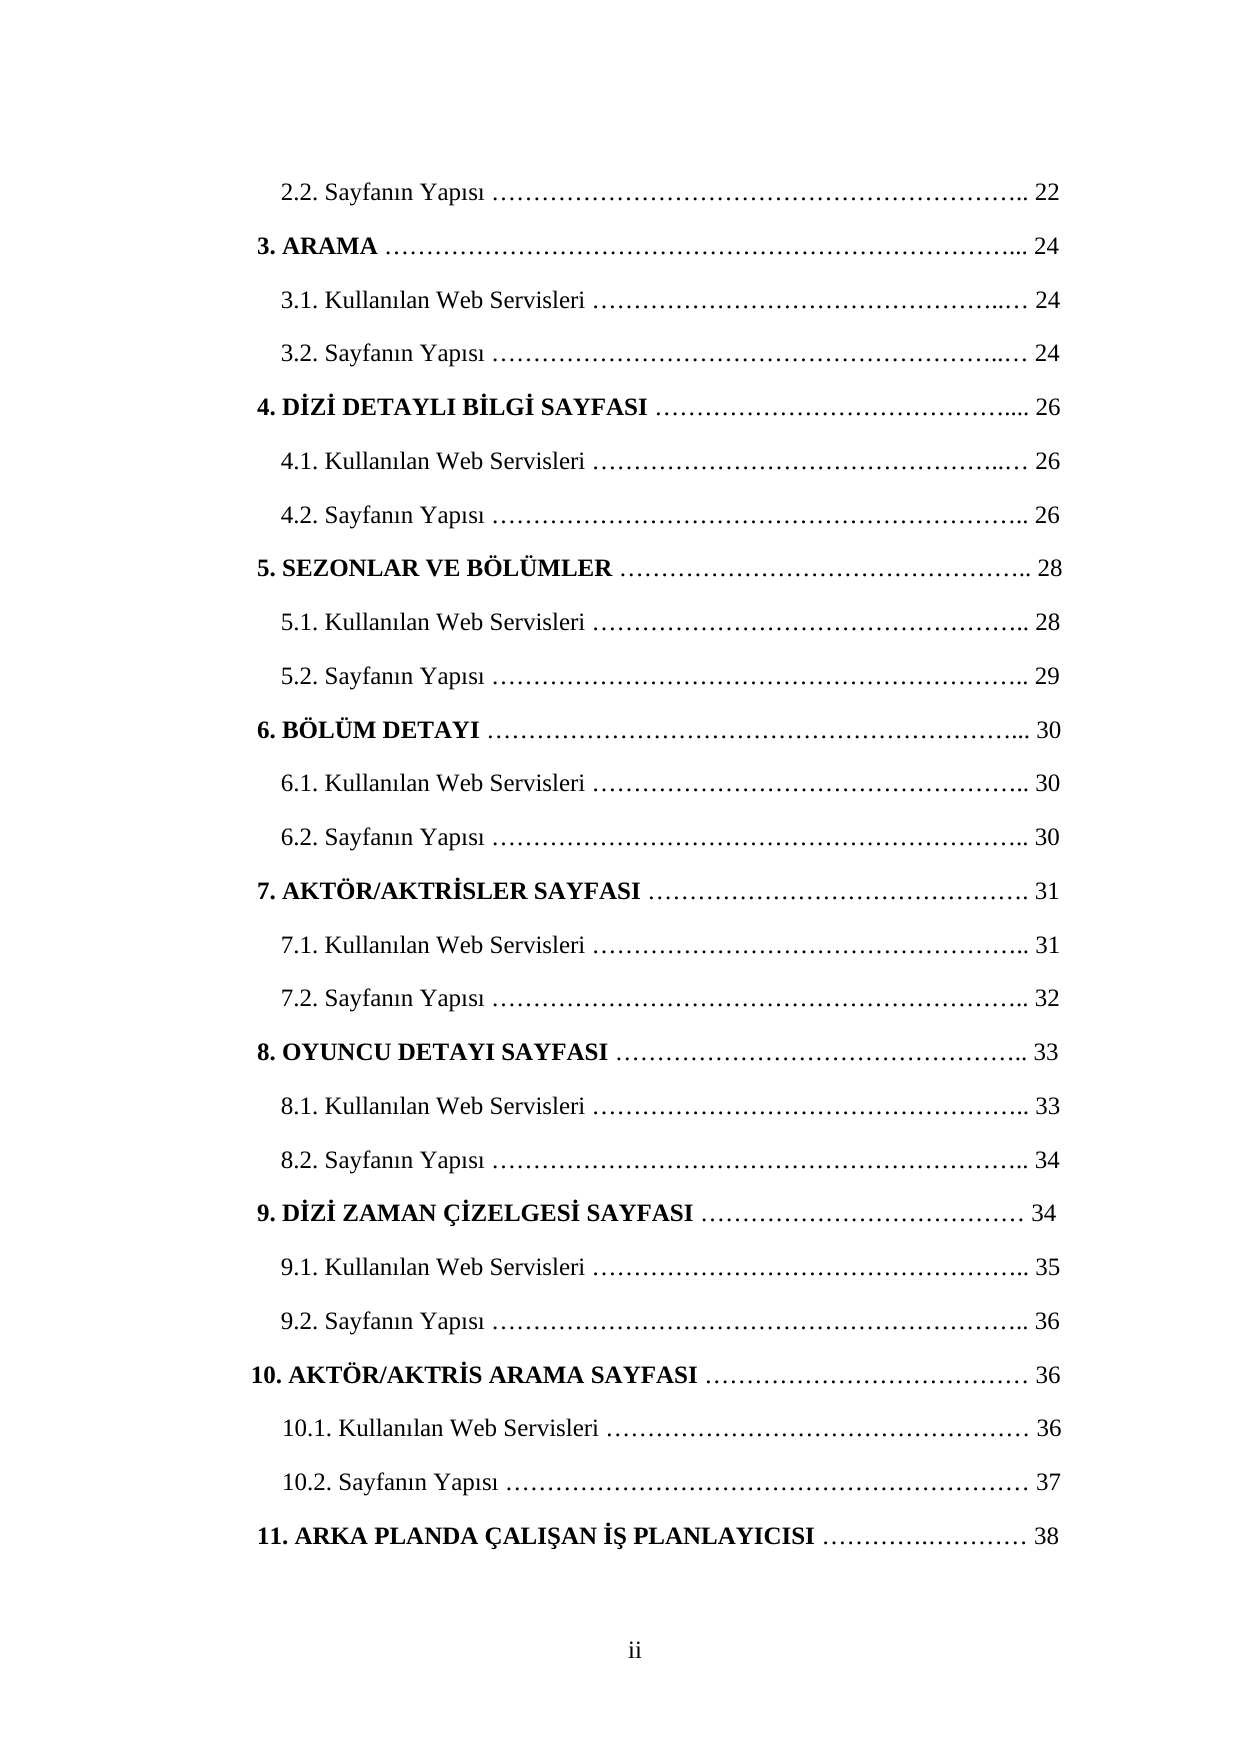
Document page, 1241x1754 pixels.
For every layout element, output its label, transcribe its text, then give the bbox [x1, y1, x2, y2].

text 10. AKTÖR/AKTRİS ARAMA SAYFASI ………………………………… 36 [207, 1360, 1063, 1388]
text 3. ARAMA …………………………………………………………………... 24 [207, 231, 1063, 260]
text 2.2. Sayfanın Yapısı ……………………………………………………….. 22 [207, 177, 1063, 206]
text 7. AKTÖR/AKTRİSLER SAYFASI ………………………………………. 31 [207, 876, 1063, 905]
text 5.1. Kullanılan Web Servisleri …………………………………………….. 28 [207, 607, 1063, 636]
text 7.2. Sayfanın Yapısı ……………………………………………………….. 32 [207, 983, 1063, 1012]
text 5.2. Sayfanın Yapısı ……………………………………………………….. 29 [207, 661, 1063, 690]
text 6.2. Sayfanın Yapısı ……………………………………………………….. 30 [207, 822, 1063, 851]
text 8. OYUNCU DETAYI SAYFASI ………………………………………….. 33 [207, 1037, 1063, 1066]
text 9. DİZİ ZAMAN ÇİZELGESİ SAYFASI ………………………………… 34 [207, 1198, 1063, 1227]
text 8.1. Kullanılan Web Servisleri …………………………………………….. 33 [207, 1091, 1063, 1120]
text 5. SEZONLAR VE BÖLÜMLER ………………………………………….. 28 [207, 553, 1063, 582]
text 10.1. Kullanılan Web Servisleri …………………………………………… 36 [207, 1413, 1063, 1442]
text 10.2. Sayfanın Yapısı ……………………………………………………… 37 [207, 1467, 1063, 1496]
text 8.2. Sayfanın Yapısı ……………………………………………………….. 34 [207, 1145, 1063, 1173]
text 7.1. Kullanılan Web Servisleri …………………………………………….. 31 [207, 930, 1063, 958]
text 3.2. Sayfanın Yapısı ……………………………………………………..… 24 [207, 338, 1063, 367]
text 4.1. Kullanılan Web Servisleri …………………………………………..… 26 [207, 446, 1063, 475]
text 6. BÖLÜM DETAYI ………………………………………………………... 30 [207, 715, 1063, 743]
text 4.2. Sayfanın Yapısı ……………………………………………………….. 26 [207, 500, 1063, 528]
text 3.1. Kullanılan Web Servisleri …………………………………………..… 24 [207, 285, 1063, 313]
text 9.1. Kullanılan Web Servisleri …………………………………………….. 35 [207, 1252, 1063, 1281]
text 9.2. Sayfanın Yapısı ……………………………………………………….. 36 [207, 1306, 1063, 1335]
text 11. ARKA PLANDA ÇALIŞAN İŞ PLANLAYICISI ………….………… 38 [207, 1521, 1063, 1550]
text 4. DİZİ DETAYLI BİLGİ SAYFASI …………………………………….... 26 [207, 392, 1063, 421]
text 6.1. Kullanılan Web Servisleri …………………………………………….. 30 [207, 768, 1063, 797]
